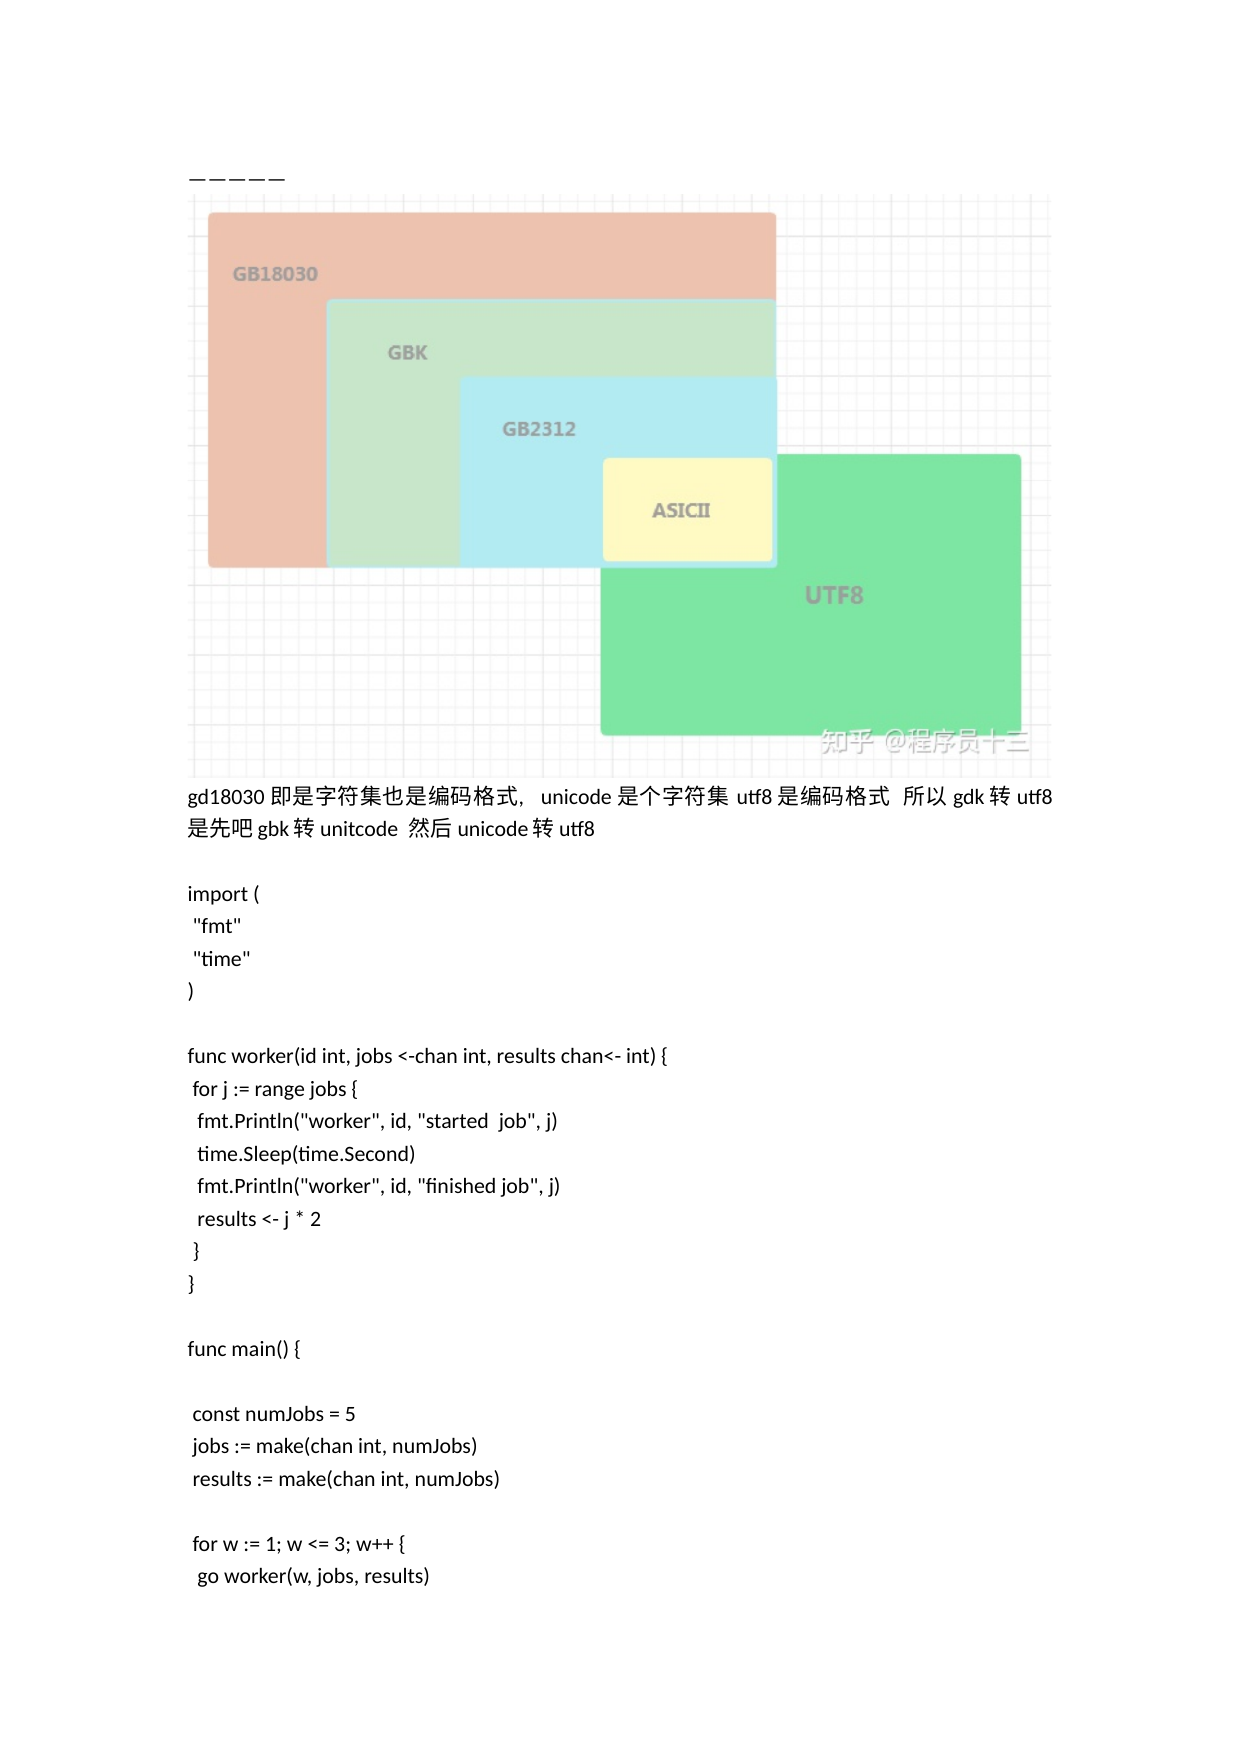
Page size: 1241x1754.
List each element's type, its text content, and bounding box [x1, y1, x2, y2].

text gd18030即是字符集也是编码格式, unicode是个字符集 utf8是编码格式 所以gdk转utf8 是先吧gbk转unitcode 然后 unicode转utf8 [187, 779, 1053, 844]
text } [187, 1234, 1053, 1267]
text fmt.Println("worker", id, "finished job", j) [187, 1169, 1053, 1202]
text func worker(id int, jobs <-chan int, results chan<- int) { [187, 1039, 1053, 1072]
text func main() { [187, 1332, 1053, 1364]
text for j := range jobs { [187, 1072, 1053, 1104]
text for w := 1; w <= 3; w++ { [187, 1527, 1053, 1559]
text ) [187, 974, 1053, 1007]
text } [187, 1267, 1053, 1299]
text const numJobs = 5 [187, 1397, 1053, 1429]
text fmt.Println("worker", id, "started job", j) [187, 1104, 1053, 1137]
picture [187, 194, 1052, 778]
text "time" [187, 942, 1053, 974]
text jobs := make(chan int, numJobs) [187, 1429, 1053, 1462]
text import ( [187, 877, 1053, 909]
text go worker(w, jobs, results) [187, 1559, 1053, 1592]
text ————— [187, 162, 1053, 194]
text time.Sleep(time.Second) [187, 1137, 1053, 1169]
text "fmt" [187, 909, 1053, 942]
text results := make(chan int, numJobs) [187, 1462, 1053, 1494]
text results <- j * 2 [187, 1202, 1053, 1234]
